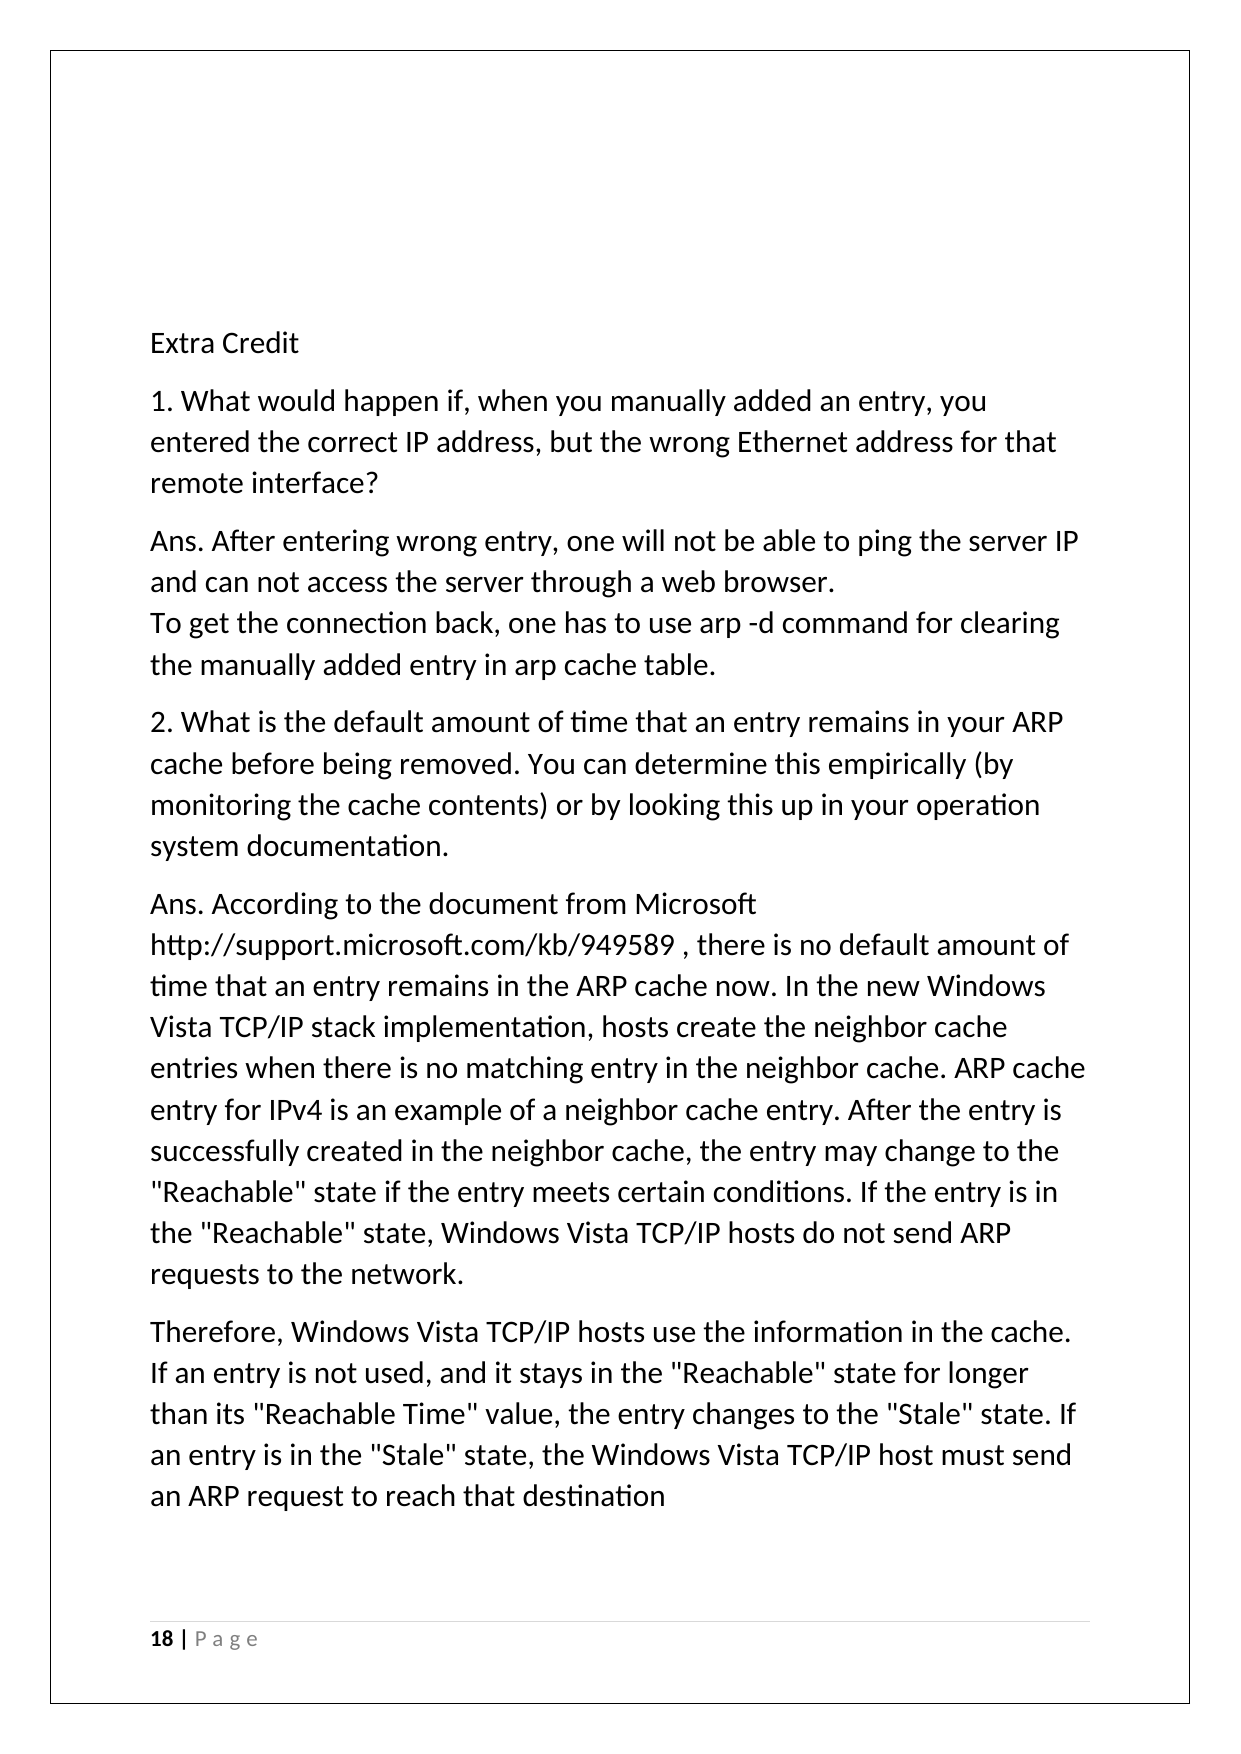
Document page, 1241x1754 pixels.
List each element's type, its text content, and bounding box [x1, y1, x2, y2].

text 2. What is the default amount of time that an entry remains in your ARP cache before being removed. You can determine this empirically (by monitoring the cache contents) or by looking this up in your operation system documentation. [150, 703, 1090, 864]
text Ans. After entering wrong entry, one will not be able to ping the server IP and can not access the server through a web browser. To get the connection back, one has to use arp -d command for clearing the manually added entry in arp cache table. [150, 521, 1090, 683]
text Therefore, Windows Vista TCP/IP hosts use the information in the cache. If an entry is not used, and it stays in the "Reachable" state for longer than its "Reachable Time" value, the entry changes to the "Stale" state. If an entry is in the "Stale" state, the Windows Vista TCP/IP host must send an ARP request to reach that destination [150, 1312, 1090, 1515]
text Extra Credit [150, 323, 1090, 362]
text 1. What would happen if, when you manually added an entry, you entered the correct IP address, but the wrong Ethernet address for that remote interface? [150, 381, 1090, 502]
text Ans. According to the document from Microsoft http://support.microsoft.com/kb/949589 , there is no default amount of time that an entry remains in the ARP cache now. In the new Windows Vista TCP/IP stack implementation, hosts create the neighbor cache entries when there is no matching entry in the neighbor cache. ARP cache entry for IPv4 is an example of a neighbor cache entry. After the entry is successfully created in the neighbor cache, the entry may change to the "Reachable" state if the entry meets certain conditions. If the entry is in the "Reachable" state, Windows Vista TCP/IP hosts do not send ARP requests to the network. [150, 884, 1090, 1292]
